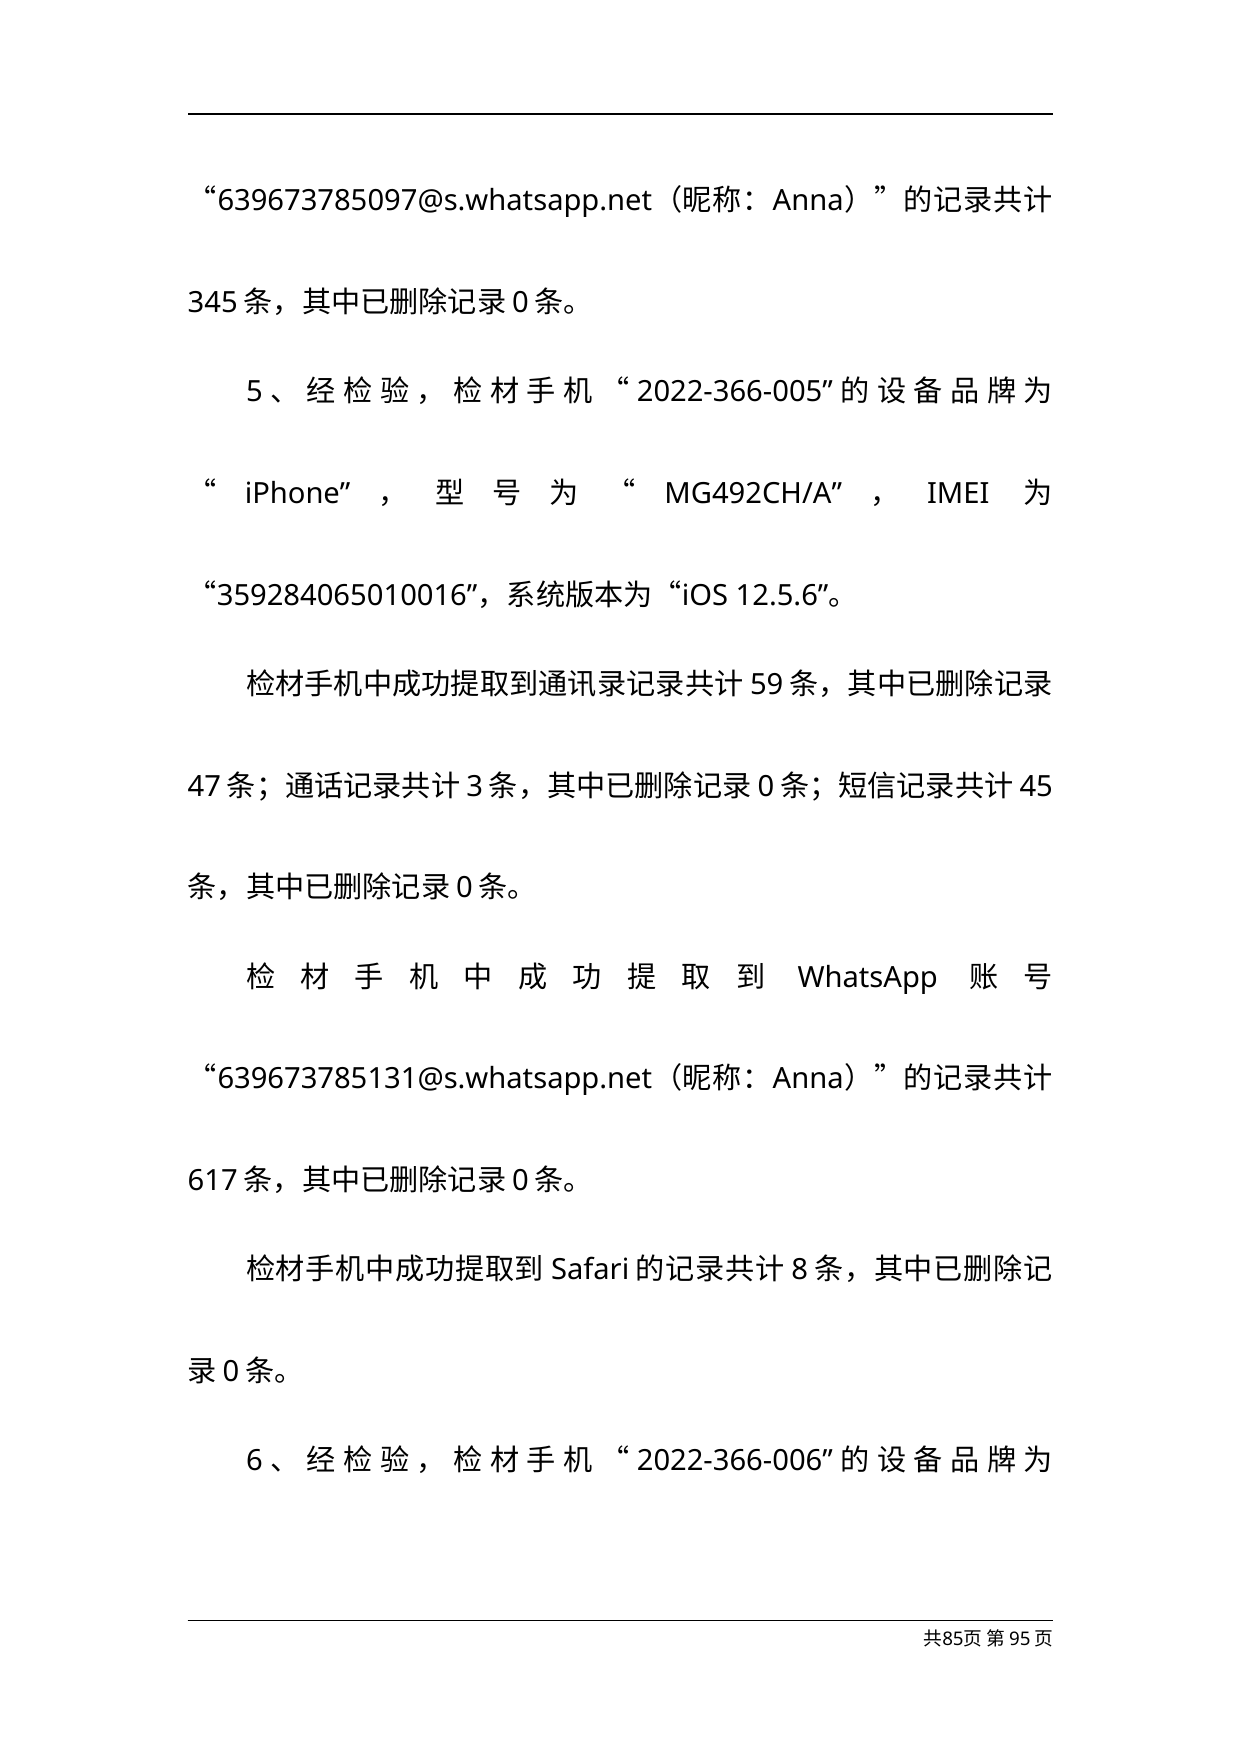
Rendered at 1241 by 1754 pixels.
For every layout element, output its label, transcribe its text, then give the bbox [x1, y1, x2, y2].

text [187, 1424, 1053, 1492]
text 检材手机中成功提取到通讯录记录共计59条，其中已删除记录47条；通话记录共计3条，其中已删除记录0条；短信记录共计45条，其中已删除记录0条。 [187, 648, 1053, 919]
text 检材手机中成功提取到Safari的记录共计8条，其中已删除记录0条。 [187, 1233, 1053, 1403]
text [187, 164, 1053, 334]
text 5、经检验，检材手机“2022-366-005”的设备品牌为“iPhone”，型号为“MG492CH/A”，IMEI为“359284065010016”，系统版本为“iOS 12.5.6”。 [187, 355, 1053, 626]
text 检材手机中成功提取到WhatsApp账号“639673785131@s.whatsapp.net（昵称：Anna）”的记录共计617条，其中已删除记录0条。 [187, 940, 1053, 1212]
